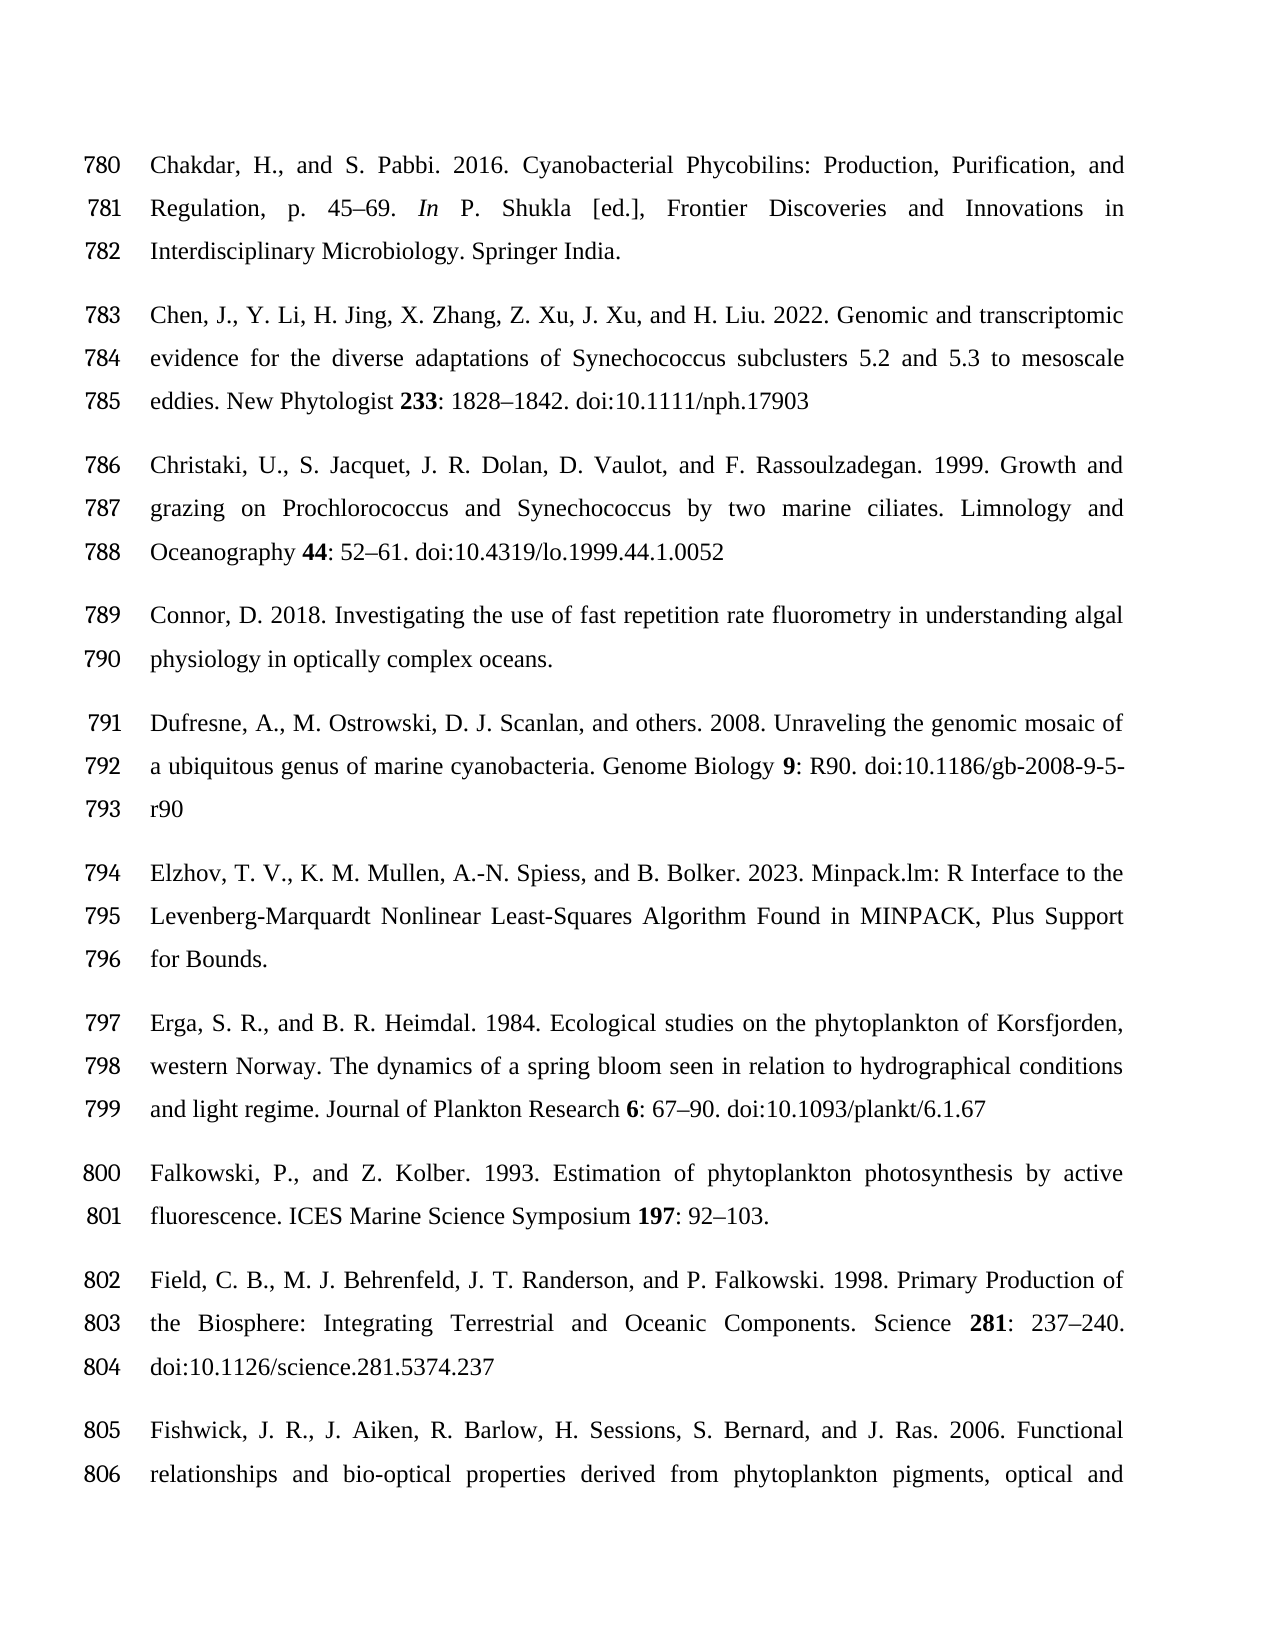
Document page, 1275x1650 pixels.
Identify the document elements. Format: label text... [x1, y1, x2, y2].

text Elzhov, T. V., K. M. Mullen, A.-N. Spiess, and B. Bolker. 2023. Minpack.lm: R Interface to the Levenberg-Marquardt Nonlinear Least-Squares Algorithm Found in MINPACK, Plus Support for Bounds. [150, 858, 1125, 973]
text Dufresne, A., M. Ostrowski, D. J. Scanlan, and others. 2008. Unraveling the genomic mosaic of a ubiquitous genus of marine cyanobacteria. Genome Biology 9: R90. doi:10.1186/gb-2008-9-5-r90 [150, 708, 1125, 823]
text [150, 1416, 1125, 1487]
text Connor, D. 2018. Investigating the use of fast repetition rate fluorometry in understanding algal physiology in optically complex oceans. [150, 601, 1125, 672]
text Chen, J., Y. Li, H. Jing, X. Zhang, Z. Xu, J. Xu, and H. Liu. 2022. Genomic and transcriptomic evidence for the diverse adaptations of Synechococcus subclusters 5.2 and 5.3 to mesoscale eddies. New Phytologist 233: 1828–1842. doi:10.1111/nph.17903 [150, 300, 1125, 415]
text Field, C. B., M. J. Behrenfeld, J. T. Randerson, and P. Falkowski. 1998. Primary Production of the Biosphere: Integrating Terrestrial and Oceanic Components. Science 281: 237–240. doi:10.1126/science.281.5374.237 [150, 1265, 1125, 1380]
text Falkowski, P., and Z. Kolber. 1993. Estimation of phytoplankton photosynthesis by active fluorescence. ICES Marine Science Symposium 197: 92–103. [150, 1158, 1125, 1230]
text Christaki, U., S. Jacquet, J. R. Dolan, D. Vaulot, and F. Rassoulzadegan. 1999. Growth and grazing on Prochlorococcus and Synechococcus by two marine ciliates. Limnology and Oceanography 44: 52–61. doi:10.4319/lo.1999.44.1.0052 [150, 450, 1125, 565]
text Erga, S. R., and B. R. Heimdal. 1984. Ecological studies on the phytoplankton of Korsfjorden, western Norway. The dynamics of a spring bloom seen in relation to hydrographical conditions and light regime. Journal of Plankton Research 6: 67–90. doi:10.1093/plankt/6.1.67 [150, 1008, 1125, 1123]
text Chakdar, H., and S. Pabbi. 2016. Cyanobacterial Phycobilins: Production, Purification, and Regulation, p. 45–69. In P. Shukla [ed.], Frontier Discoveries and Innovations in Interdisciplinary Microbiology. Springer India. [150, 150, 1125, 265]
